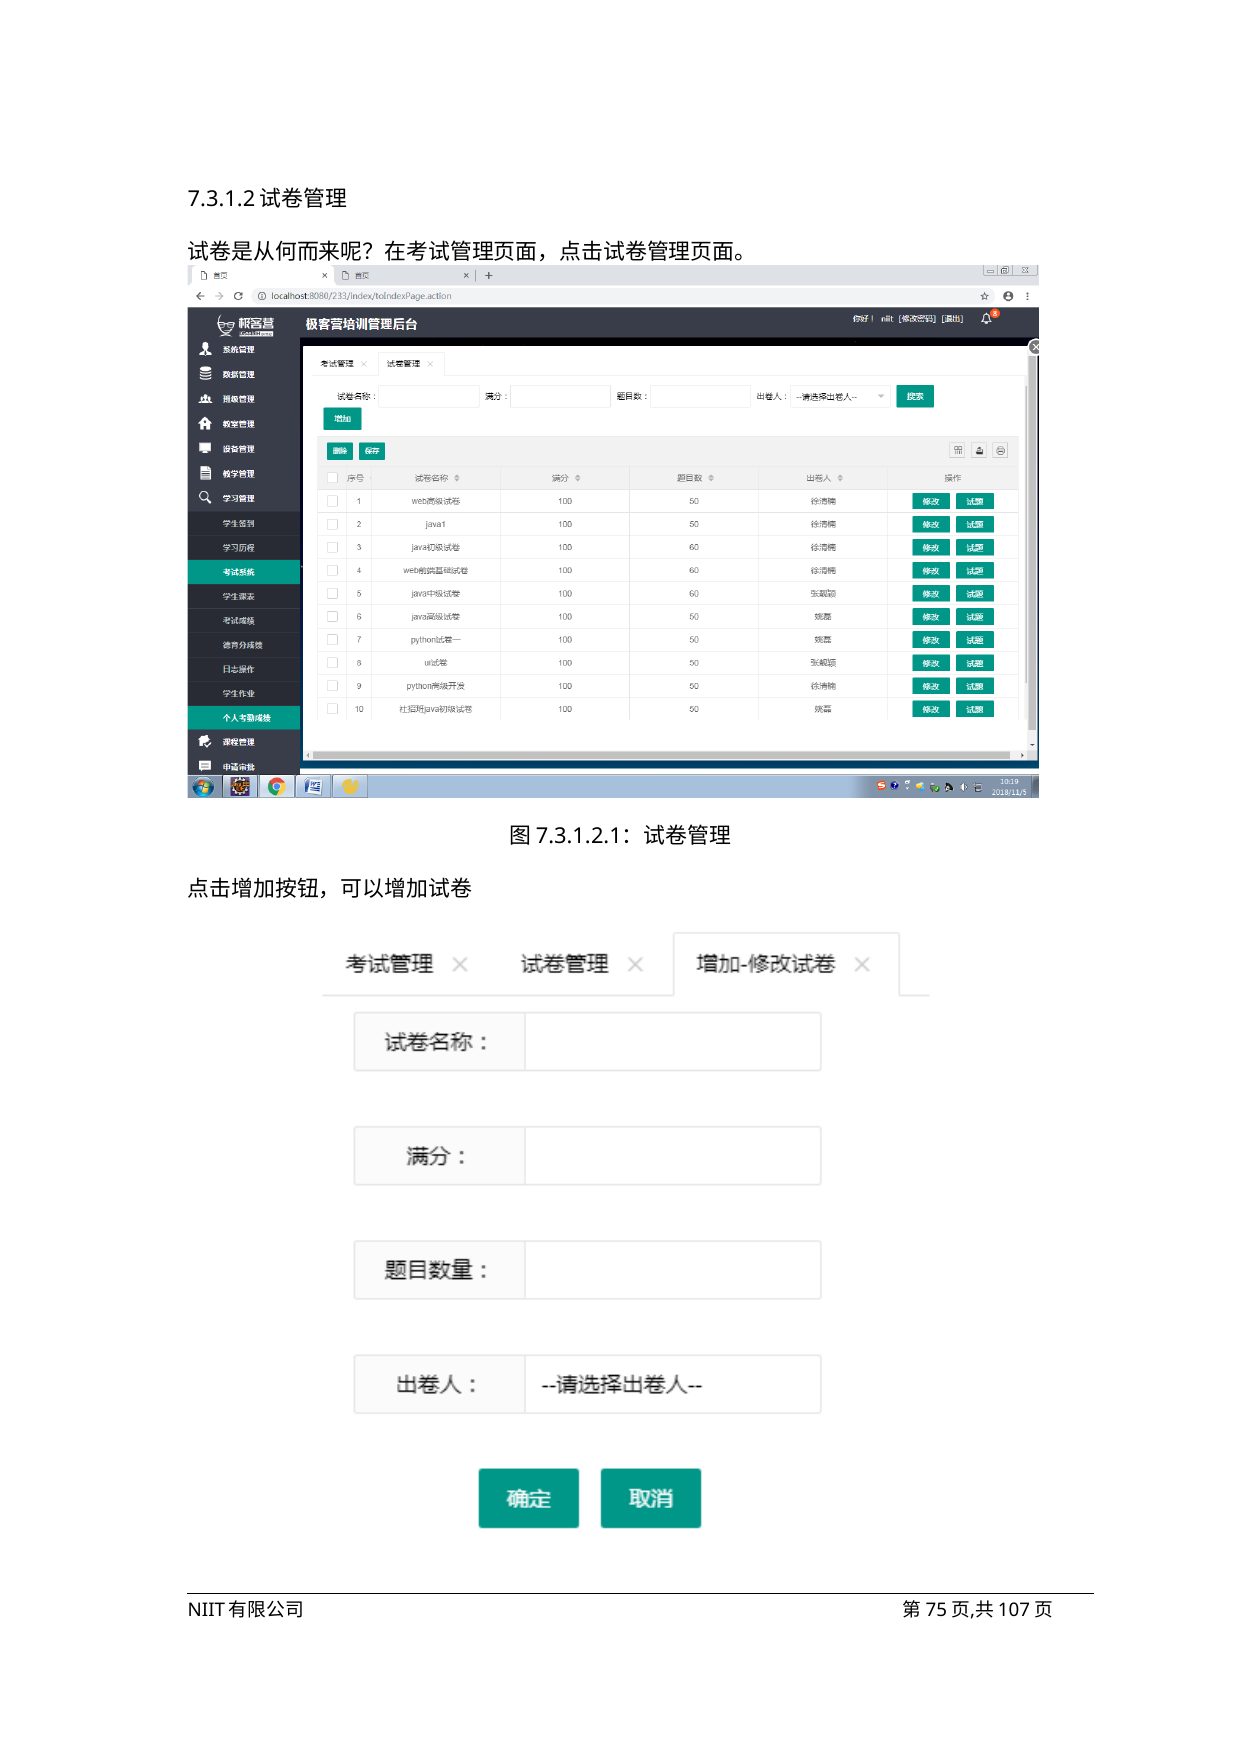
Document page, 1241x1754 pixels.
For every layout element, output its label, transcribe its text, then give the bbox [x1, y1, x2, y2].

text 7.3.1.2试卷管理 [187, 181, 1053, 213]
text 点击增加按钮，可以增加试卷 [187, 871, 1053, 903]
picture [187, 265, 1039, 798]
picture [310, 923, 930, 1569]
text 图7.3.1.2.1：试卷管理 [187, 818, 1053, 850]
